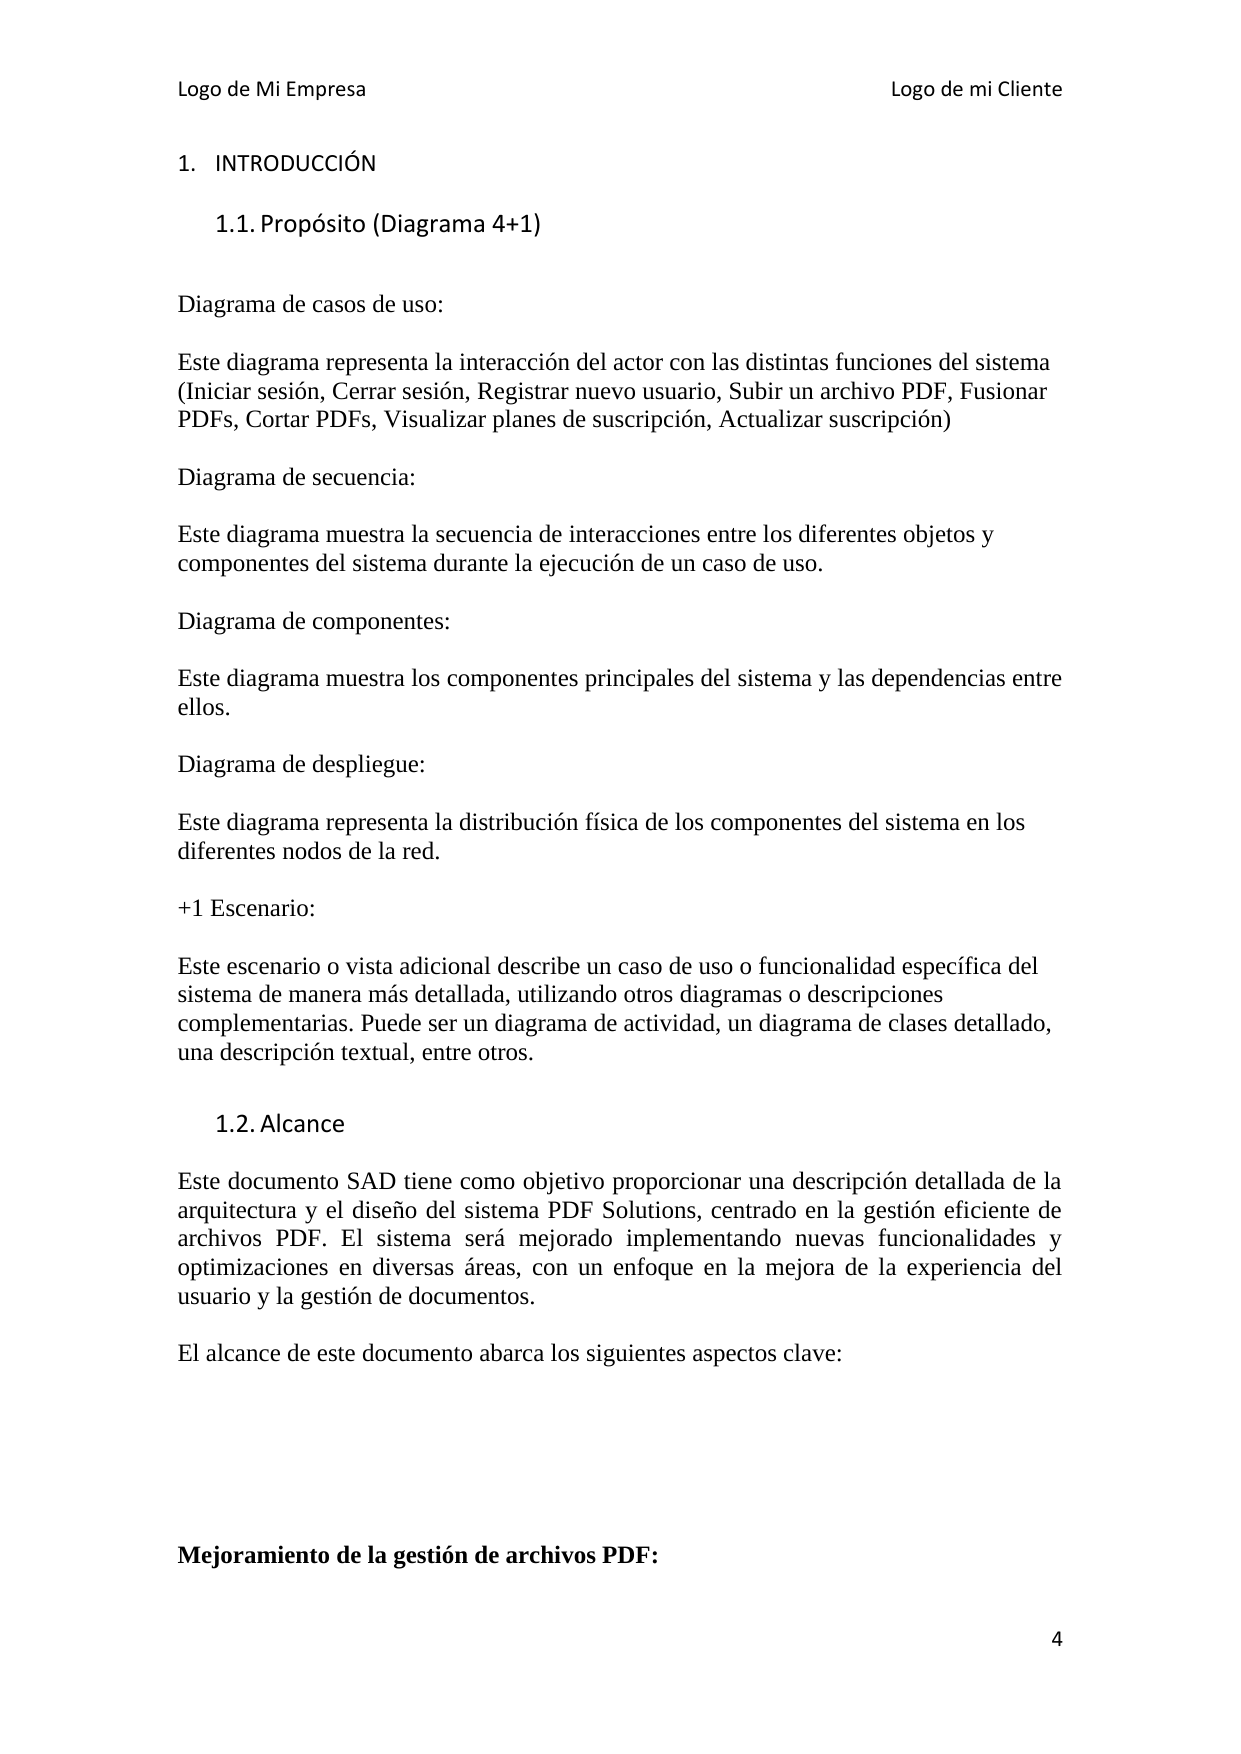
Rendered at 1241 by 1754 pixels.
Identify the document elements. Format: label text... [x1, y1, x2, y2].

text Este documento SAD tiene como objetivo proporcionar una descripción detallada de la arquitectura y el diseño del sistema PDF Solutions, centrado en la gestión eficiente de archivos PDF. El sistema será mejorado implementando nuevas funcionalidades y optimizaciones en diversas áreas, con un enfoque en la mejora de la experiencia del usuario y la gestión de documentos. [177, 1166, 1063, 1310]
text El alcance de este documento abarca los siguientes aspectos clave: [177, 1338, 1063, 1367]
text Mejoramiento de la gestión de archivos PDF: [177, 1540, 1063, 1568]
text Este diagrama representa la interacción del actor con las distintas funciones del sistema (Iniciar sesión, Cerrar sesión, Registrar nuevo usuario, Subir un archivo PDF, Fusionar PDFs, Cortar PDFs, Visualizar planes de suscripción, Actualizar suscripción) [177, 347, 1063, 433]
text Este diagrama muestra la secuencia de interacciones entre los diferentes objetos y componentes del sistema durante la ejecución de un caso de uso. [177, 519, 1063, 577]
text Diagrama de secuencia: [177, 462, 1063, 491]
text Diagrama de componentes: [177, 606, 1063, 634]
list Propósito (Diagrama 4+1) [215, 206, 1063, 239]
text Diagrama de despliegue: [177, 749, 1063, 778]
text Este diagrama representa la distribución física de los componentes del sistema en los diferentes nodos de la red. [177, 807, 1063, 864]
text Diagrama de casos de uso: [177, 289, 1063, 318]
text Este escenario o vista adicional describe un caso de uso o funcionalidad específica del sistema de manera más detallada, utilizando otros diagramas o descripciones complementarias. Puede ser un diagrama de actividad, un diagrama de clases detallado, una descripción textual, entre otros. [177, 951, 1063, 1066]
list Alcance [215, 1106, 1063, 1139]
text Este diagrama muestra los componentes principales del sistema y las dependencias entre ellos. [177, 663, 1063, 721]
list INTRODUCCIÓN [177, 148, 1063, 178]
text +1 Escenario: [177, 893, 1063, 922]
